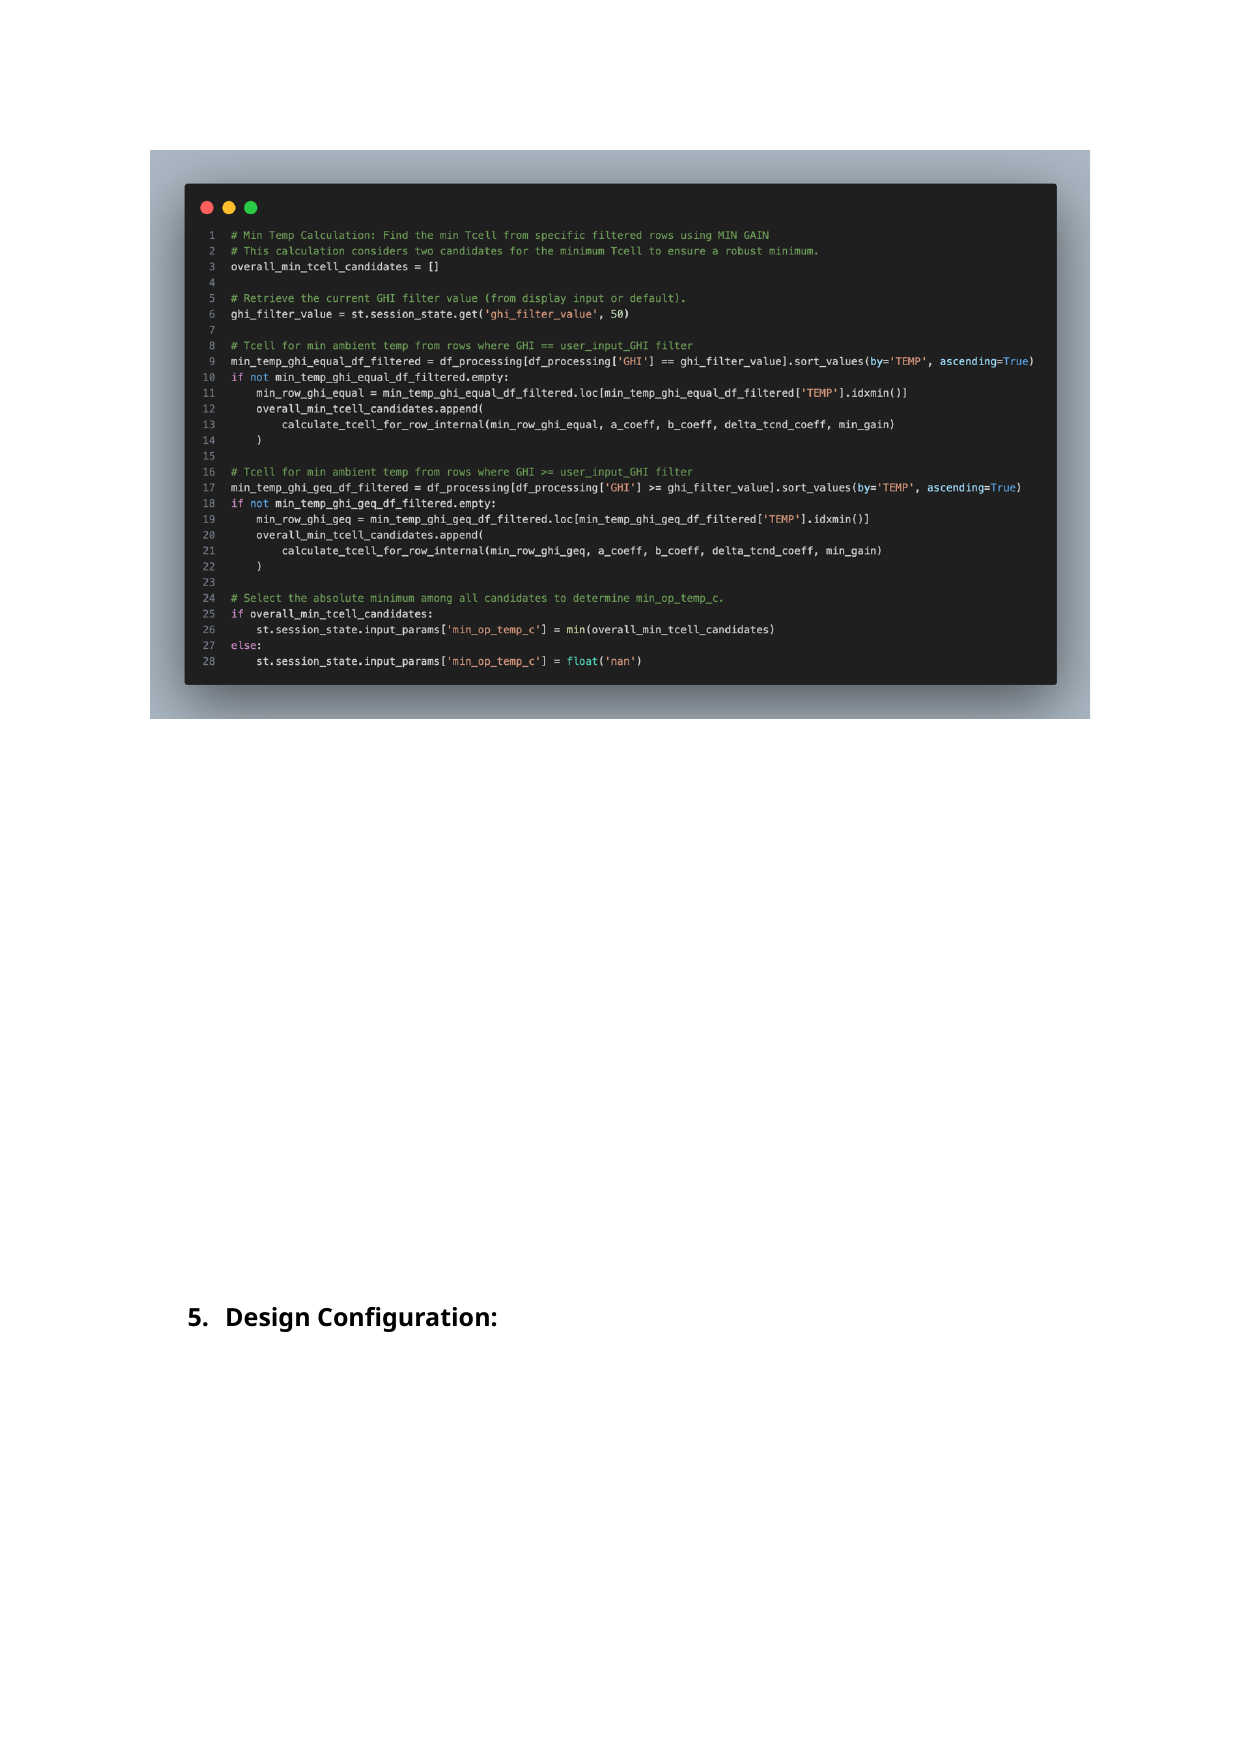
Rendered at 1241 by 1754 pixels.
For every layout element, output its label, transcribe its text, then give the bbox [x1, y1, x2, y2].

list Design Configuration: [187, 1299, 1090, 1333]
picture [150, 150, 1091, 719]
